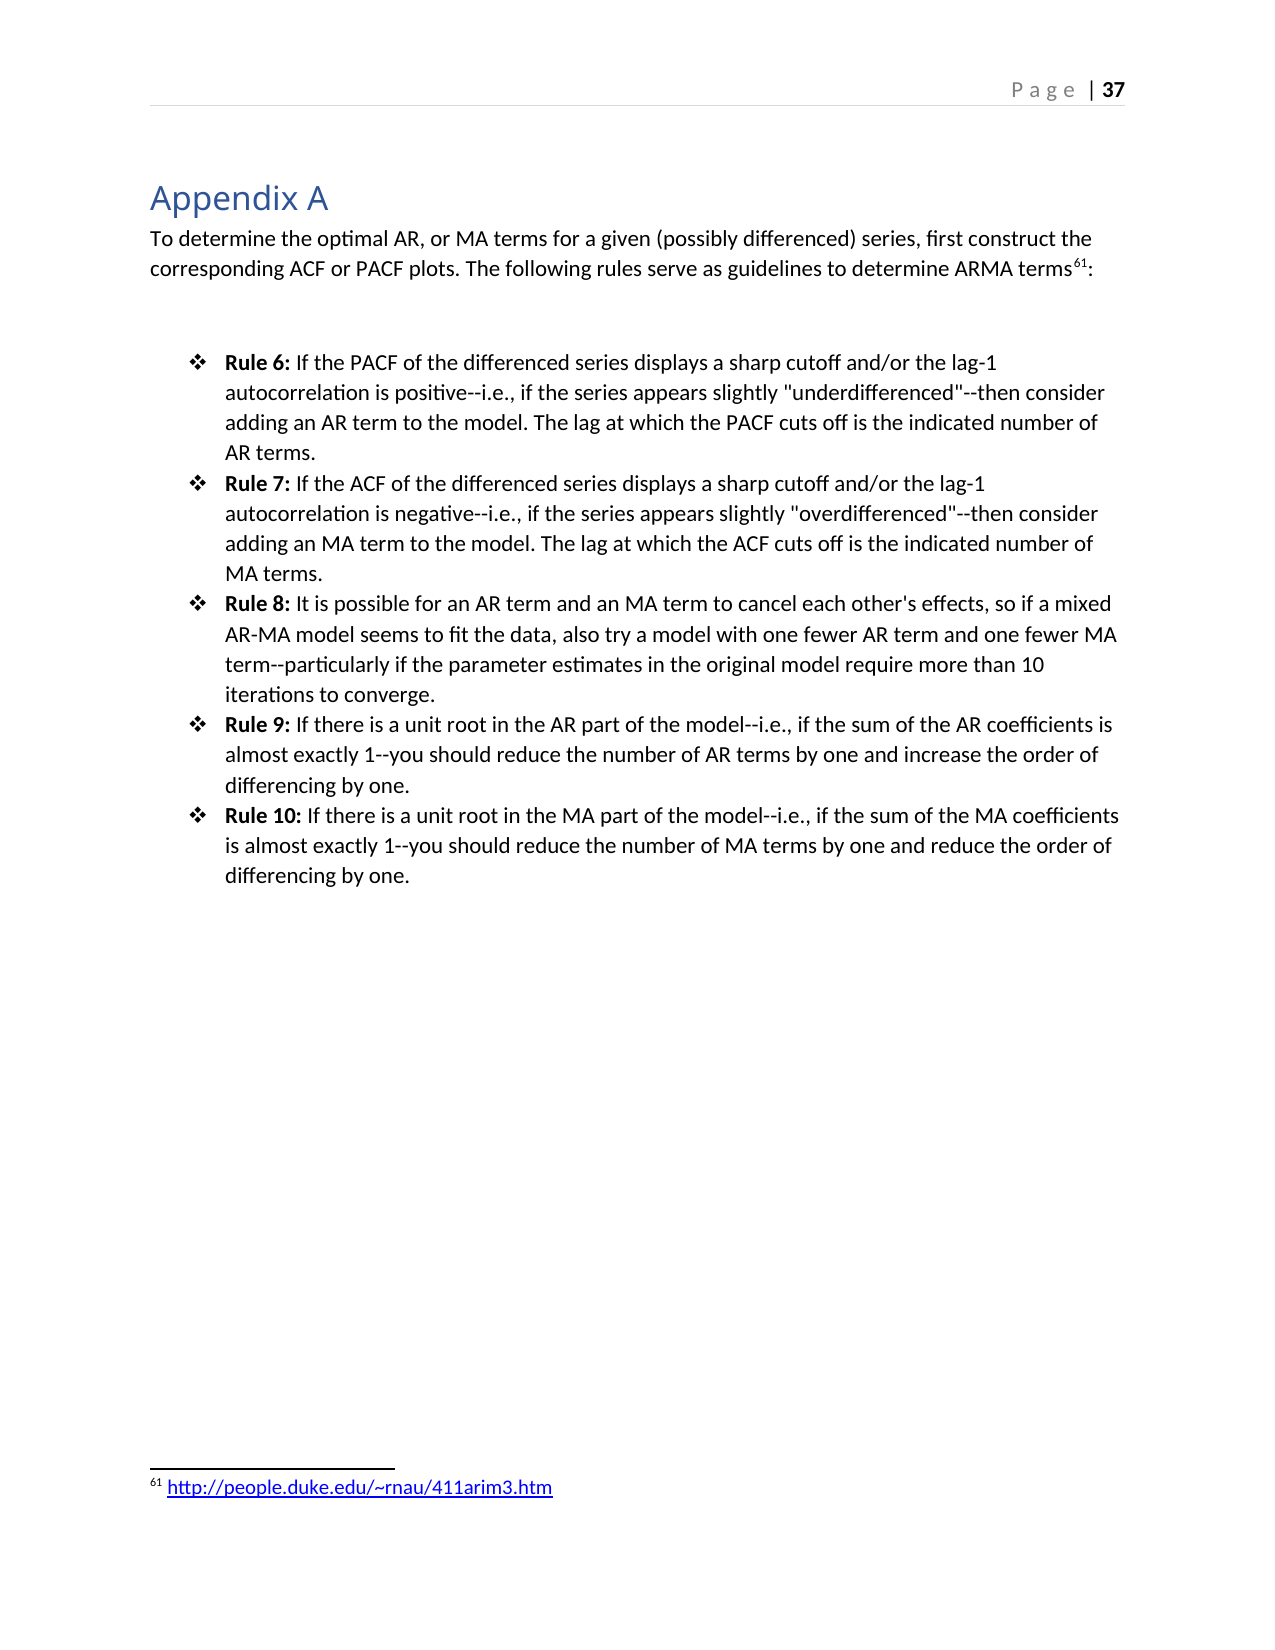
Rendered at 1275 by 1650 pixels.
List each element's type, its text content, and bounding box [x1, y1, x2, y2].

list Rule 8: It is possible for an AR term and an MA term to cancel each other's effects, so if a mixed AR-MA model seems to fit the data, also try a model with one fewer AR term and one fewer MA term--particularly if the parameter estimates in the original model require more than 10 iterations to converge. [187, 589, 1125, 708]
list Rule 7: If the ACF of the differenced series displays a sharp cutoff and/or the lag-1 autocorrelation is negative--i.e., if the series appears slightly "overdifferenced"--then consider adding an MA term to the model. The lag at which the ACF cuts off is the indicated number of MA terms. [187, 469, 1125, 587]
text To determine the optimal AR, or MA terms for a given (possibly differenced) series, first construct the corresponding ACF or PACF plots. The following rules serve as guidelines to determine ARMA terms: [150, 224, 1125, 282]
list Rule 10: If there is a unit root in the MA part of the model--i.e., if the sum of the MA coefficients is almost exactly 1--you should reduce the number of MA terms by one and reduce the order of differencing by one. [187, 801, 1125, 889]
list Rule 9: If there is a unit root in the AR part of the model--i.e., if the sum of the AR coefficients is almost exactly 1--you should reduce the number of AR terms by one and increase the order of differencing by one. [187, 710, 1125, 799]
list Rule 6: If the PACF of the differenced series displays a sharp cutoff and/or the lag-1 autocorrelation is positive--i.e., if the series appears slightly "underdifferenced"--then consider adding an AR term to the model. The lag at which the PACF cuts off is the indicated number of AR terms. [187, 348, 1125, 467]
subtitle Appendix A [150, 175, 1125, 220]
